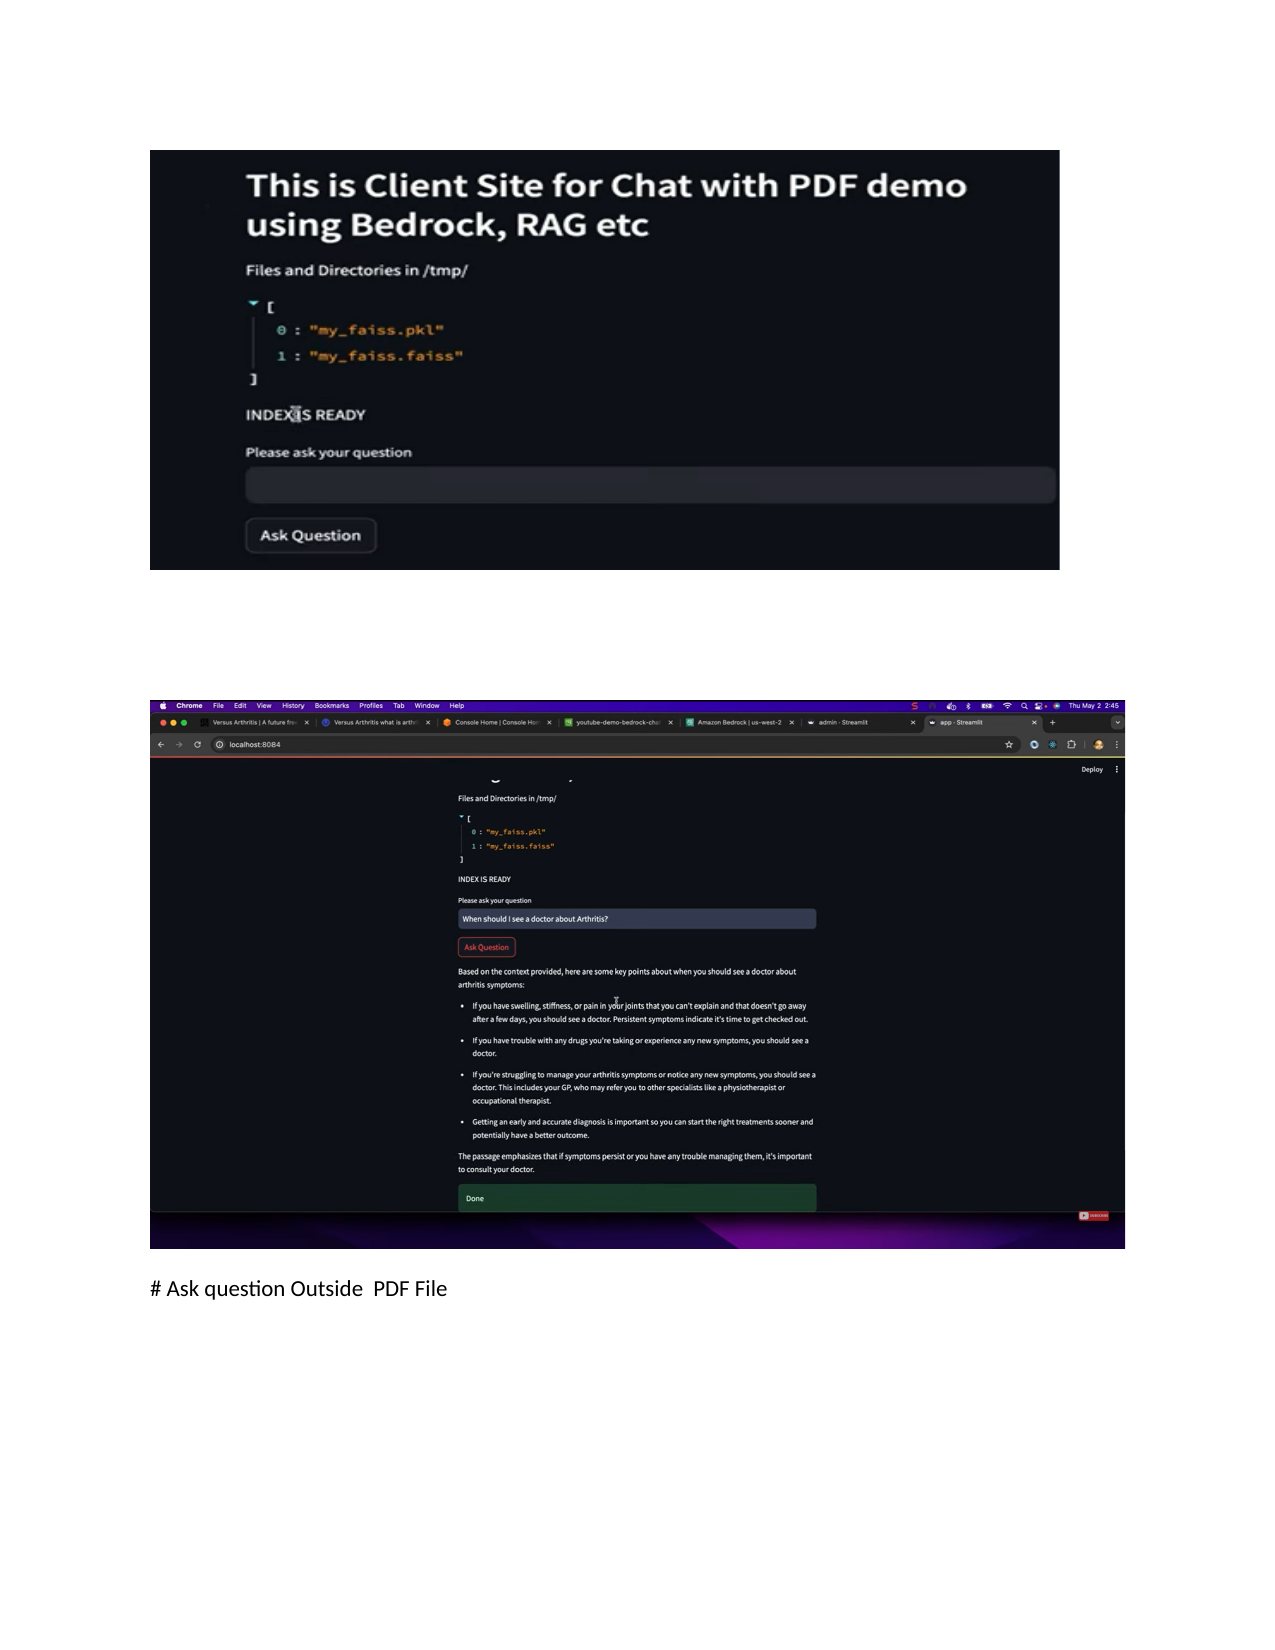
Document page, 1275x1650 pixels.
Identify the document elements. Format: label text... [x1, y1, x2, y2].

picture [150, 150, 1060, 570]
text # Ask question Outside PDF File [150, 1274, 1125, 1302]
picture [150, 700, 1125, 1249]
